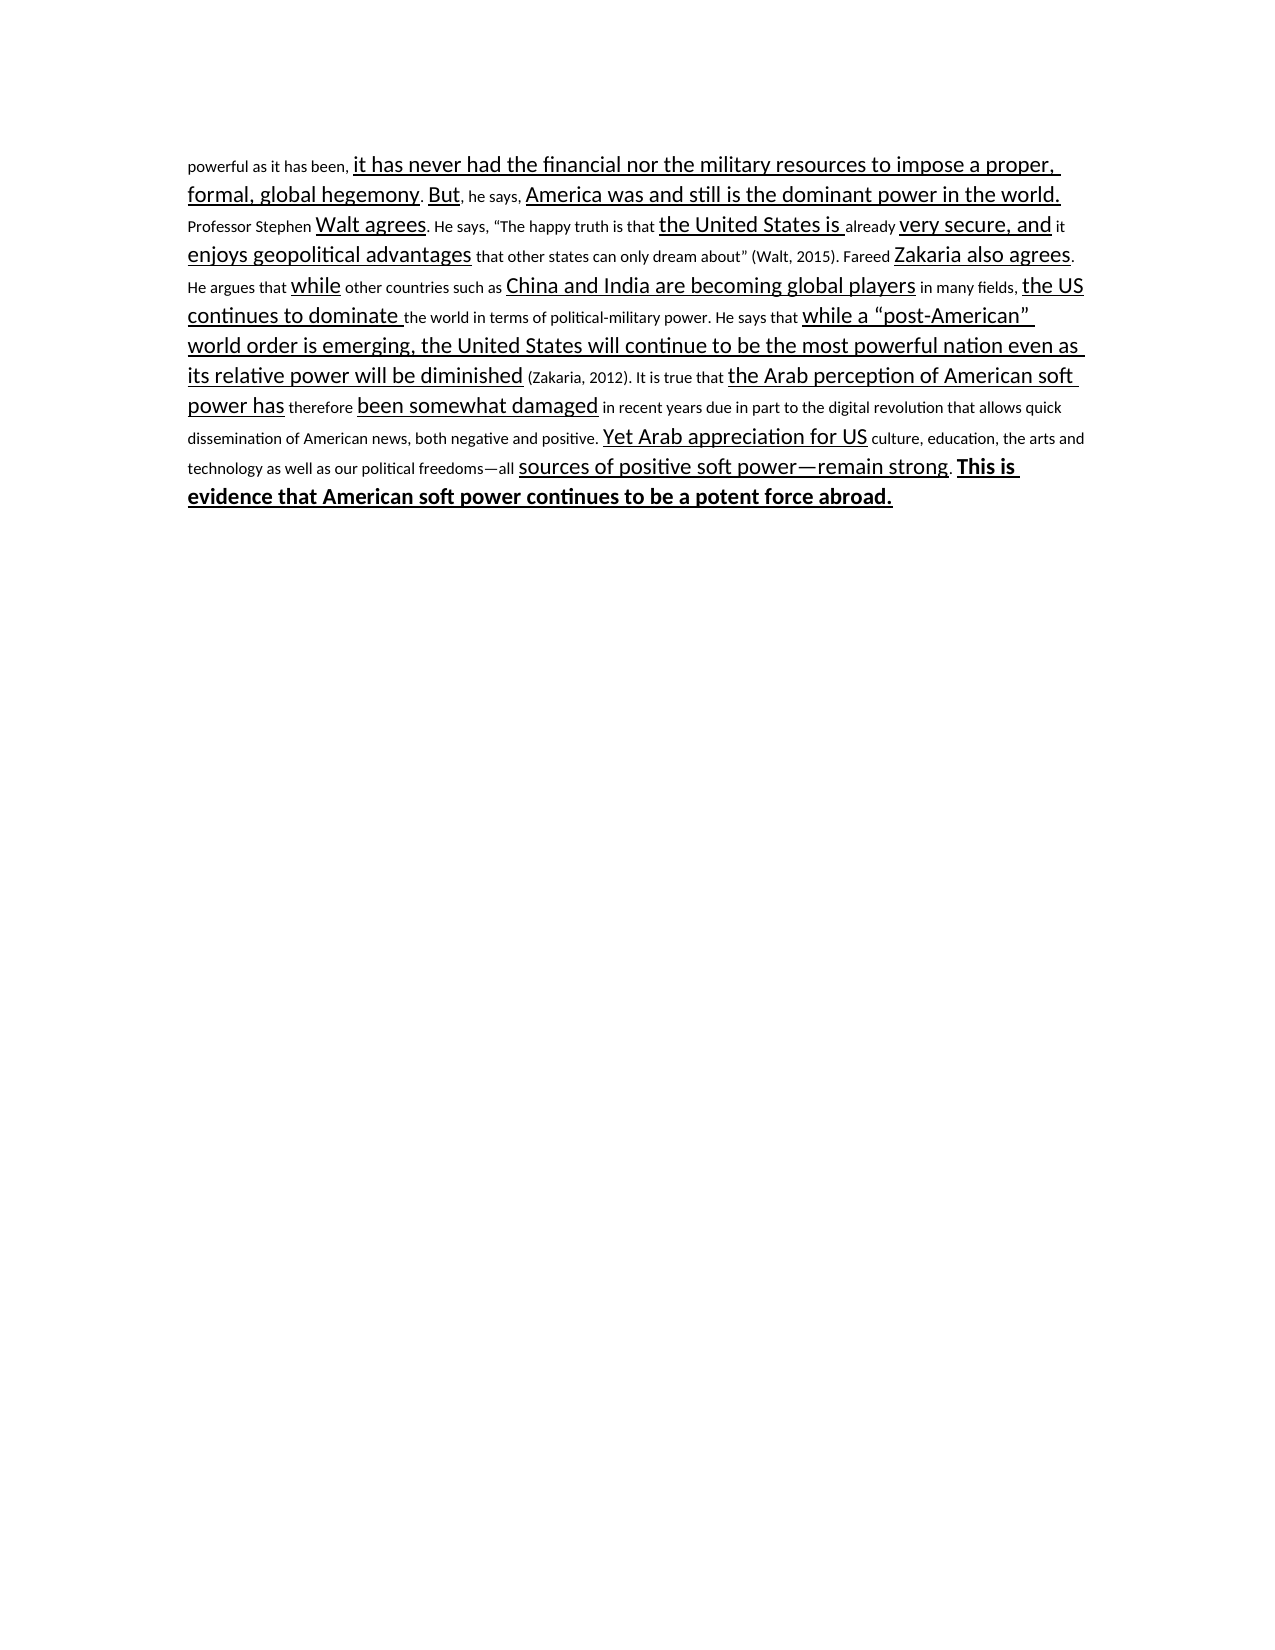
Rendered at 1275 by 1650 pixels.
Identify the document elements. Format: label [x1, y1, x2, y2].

text [187, 150, 1087, 510]
